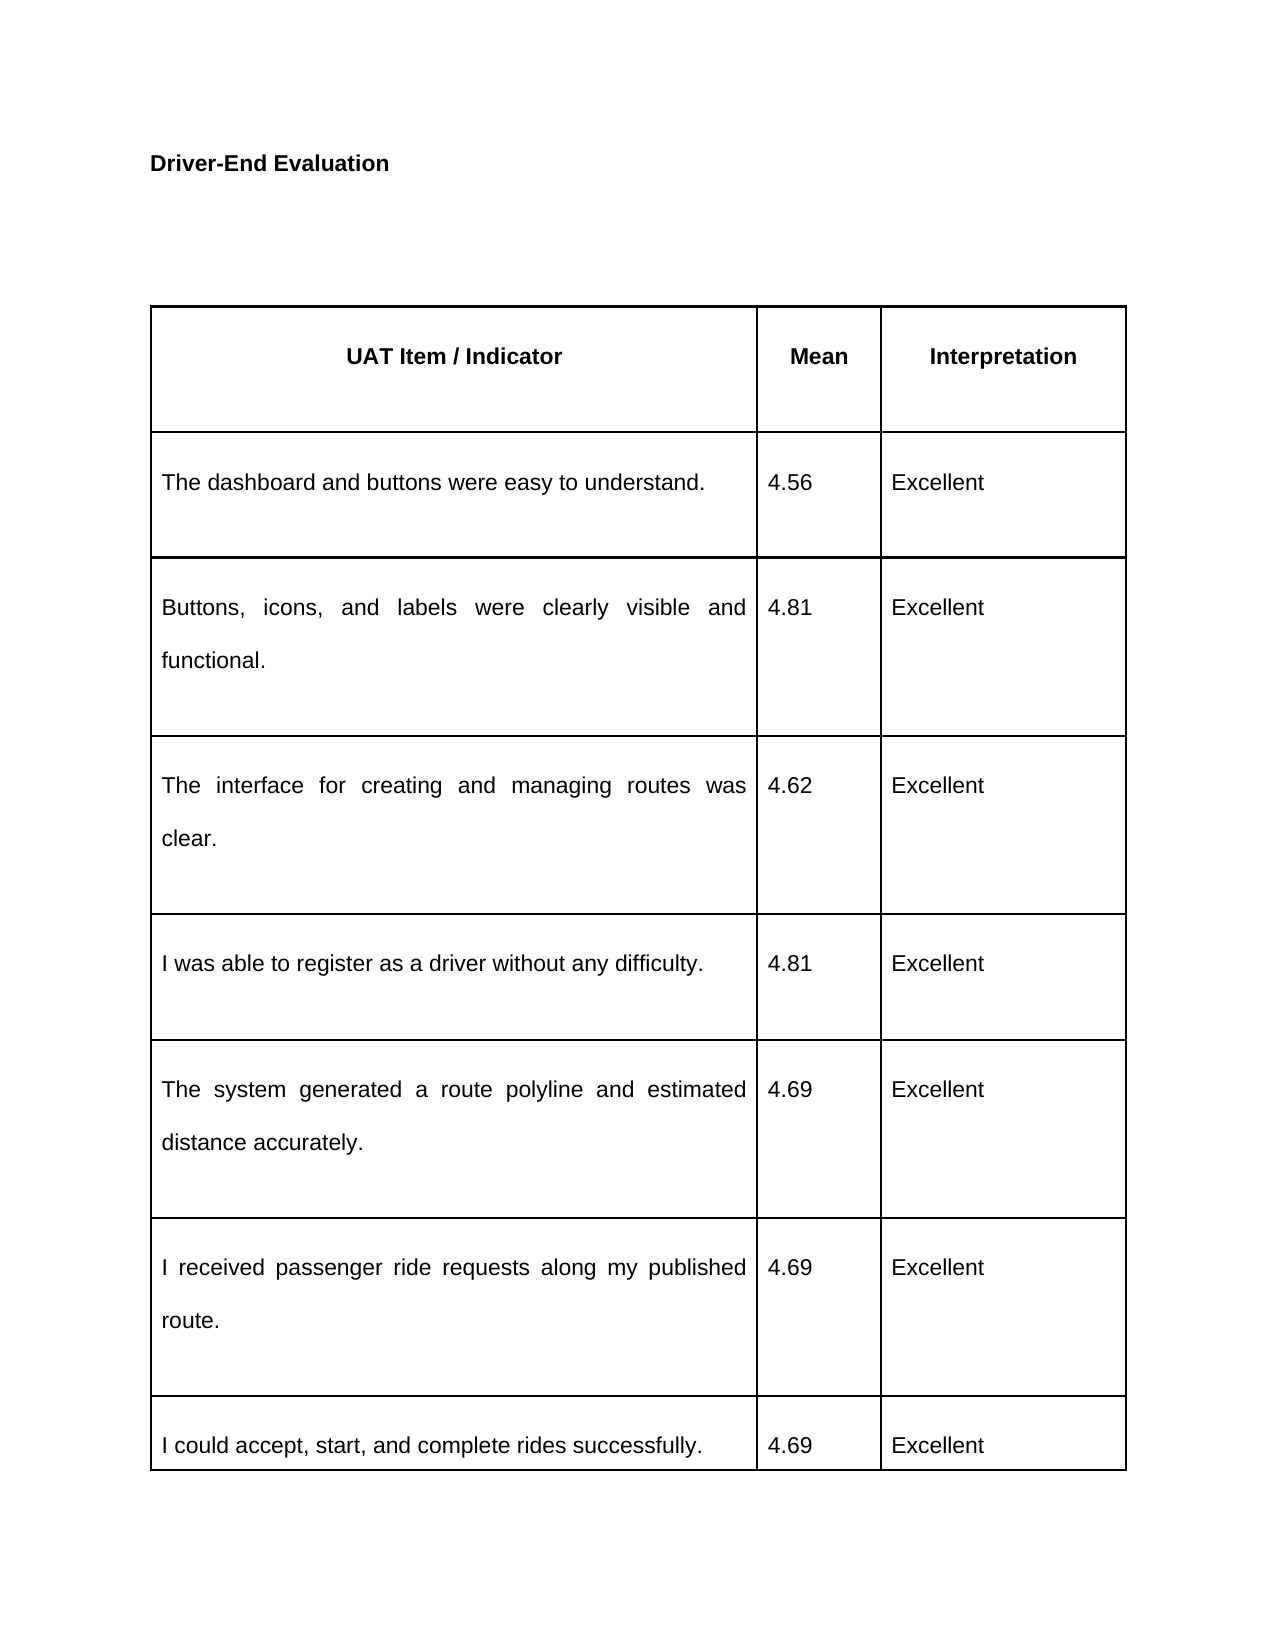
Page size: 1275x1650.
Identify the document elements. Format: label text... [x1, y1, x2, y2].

table_cell 4.69 [758, 1219, 880, 1395]
table_cell The dashboard and buttons were easy to understand. [152, 433, 756, 556]
table_cell I could accept, start, and complete rides successfully. [152, 1397, 756, 1469]
table_cell Excellent [882, 1041, 1125, 1217]
table_cell 4.69 [758, 1041, 880, 1217]
table_cell The system generated a route polyline and estimated distance accurately. [152, 1041, 756, 1217]
table_cell Excellent [882, 737, 1125, 913]
table_cell 4.62 [758, 737, 880, 913]
table_cell 4.81 [758, 559, 880, 735]
table_cell Excellent [882, 915, 1125, 1038]
table_cell I was able to register as a driver without any difficulty. [152, 915, 756, 1038]
table_cell Excellent [882, 433, 1125, 556]
table_cell Excellent [882, 1397, 1125, 1469]
subtitle Driver-End Evaluation [150, 150, 1125, 176]
table_cell The interface for creating and managing routes was clear. [152, 737, 756, 913]
table_cell 4.69 [758, 1397, 880, 1469]
table_cell Excellent [882, 1219, 1125, 1395]
table_cell I received passenger ride requests along my published route. [152, 1219, 756, 1395]
table_header Mean [758, 308, 880, 431]
table_cell 4.81 [758, 915, 880, 1038]
table_cell 4.56 [758, 433, 880, 556]
table_cell Excellent [882, 559, 1125, 735]
table_header Interpretation [882, 308, 1125, 431]
table_header UAT Item / Indicator [152, 308, 756, 431]
table_cell Buttons, icons, and labels were clearly visible and functional. [152, 559, 756, 735]
